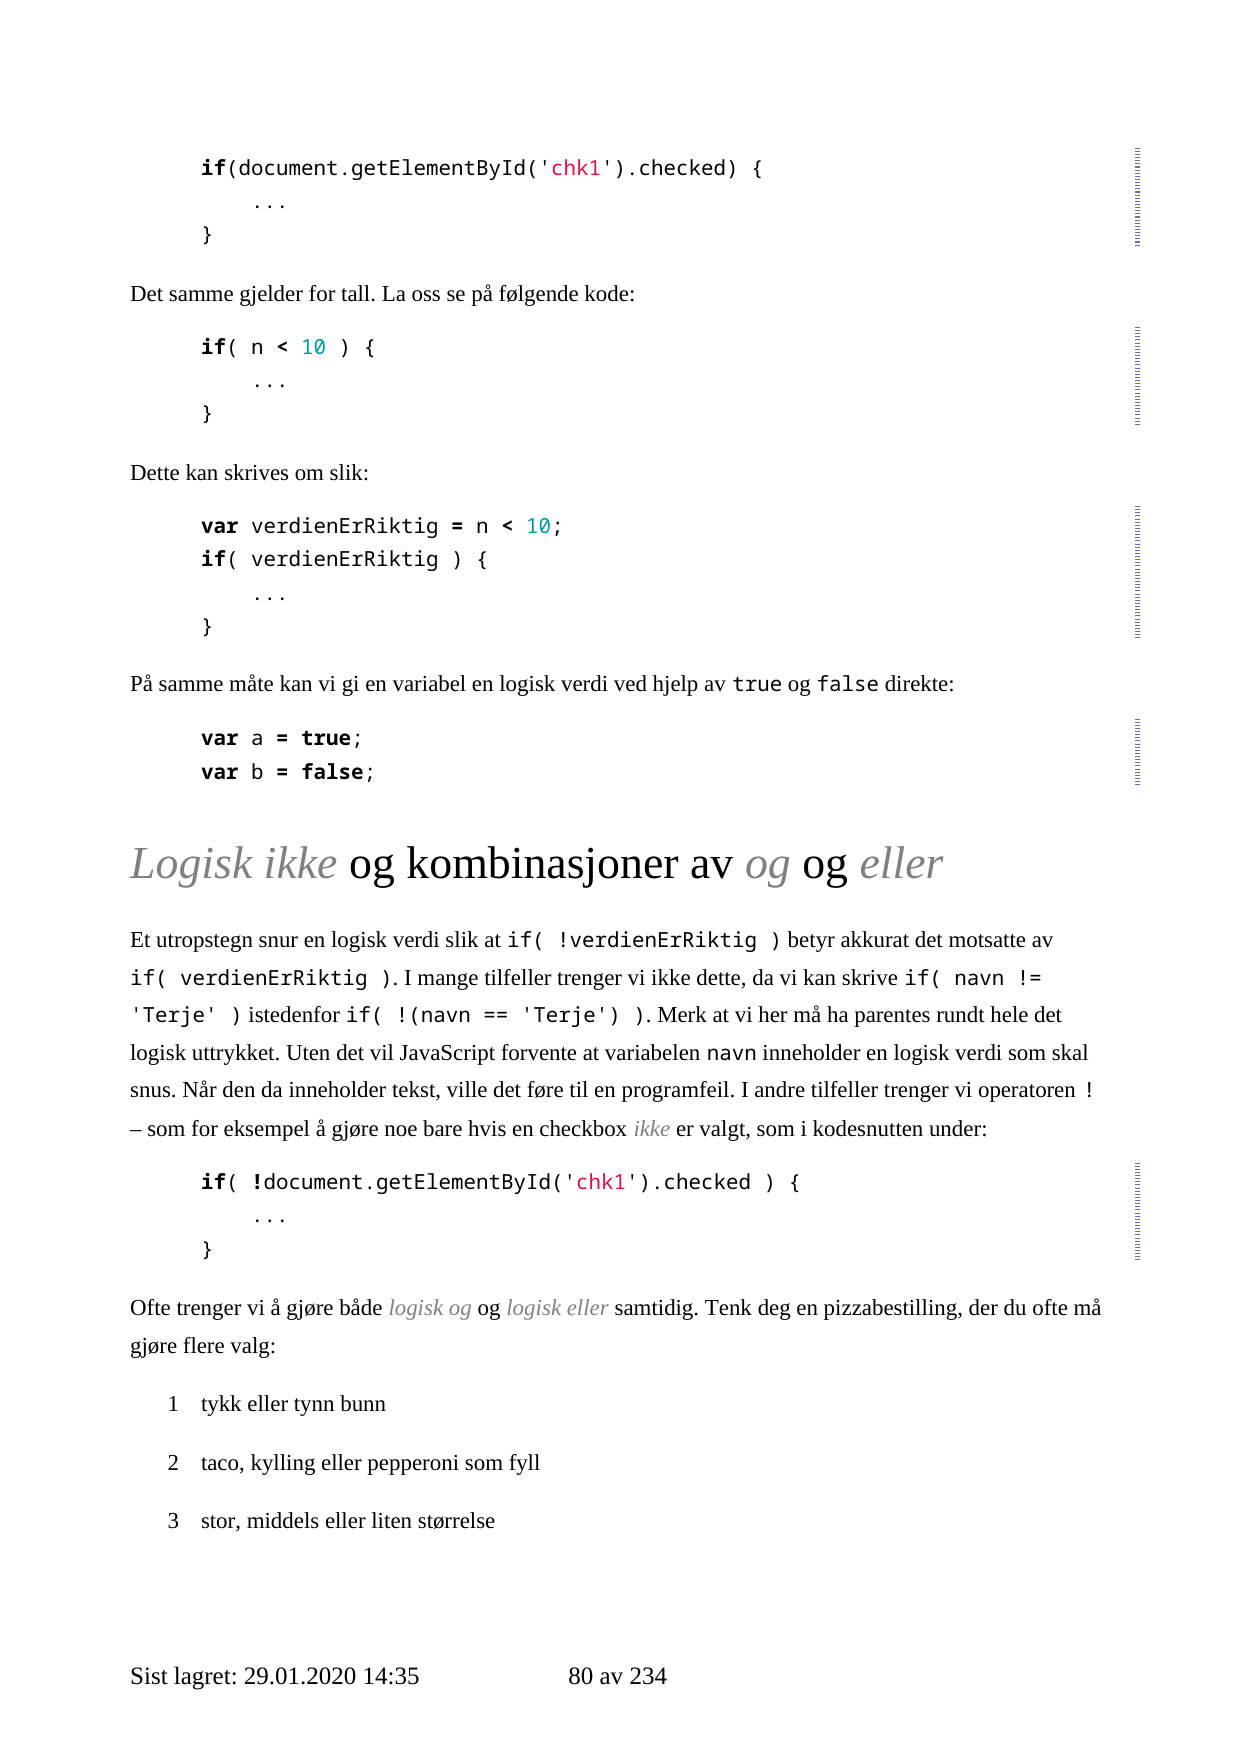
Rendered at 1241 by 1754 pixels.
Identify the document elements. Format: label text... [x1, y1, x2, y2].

text 1 tykk eller tynn bunn [167, 1379, 1110, 1417]
text 2 taco, kylling eller pepperoni som fyll [167, 1437, 1110, 1475]
text Ofte trenger vi å gjøre både logisk og og logisk eller samtidig. Tenk deg en pizzabestilling, der du ofte må gjøre flere valg: [130, 1283, 1110, 1358]
text if( !document.getElementById('chk1').checked ) { ... } [201, 1162, 1140, 1262]
text Det samme gjelder for tall. La oss se på følgende kode: [130, 268, 1110, 306]
text if(document.getElementById('chk1').checked) { ... } [201, 148, 1140, 248]
text Dette kan skrives om slik: [130, 448, 1110, 485]
text var verdienErRiktig = n < 10; if( verdienErRiktig ) { ... } [201, 506, 1140, 639]
text På samme måte kan vi gi en variabel en logisk verdi ved hjelp av true og false direkte: [130, 660, 1110, 698]
text 3 stor, middels eller liten størrelse [167, 1496, 1110, 1533]
text var a = true; var b = false; [201, 718, 1140, 785]
text if( n < 10 ) { ... } [201, 327, 1140, 427]
text Logisk ikke og kombinasjoner av og og eller [130, 835, 1110, 888]
text Et utropstegn snur en logisk verdi slik at if( !verdienErRiktig ) betyr akkurat det motsatte av if( verdienErRiktig ). I mange tilfeller trenger vi ikke dette, da vi kan skrive if( navn != 'Terje' ) istedenfor if( !(navn == 'Terje') ). Merk at vi her må ha parentes rundt hele det logisk uttrykket. Uten det vil JavaScript forvente at variabelen navn inneholder en logisk verdi som skal snus. Når den da inneholder tekst, ville det føre til en programfeil. I andre tilfeller trenger vi operatoren ! – som for eksempel å gjøre noe bare hvis en checkbox ikke er valgt, som i kodesnutten under: [130, 917, 1110, 1142]
